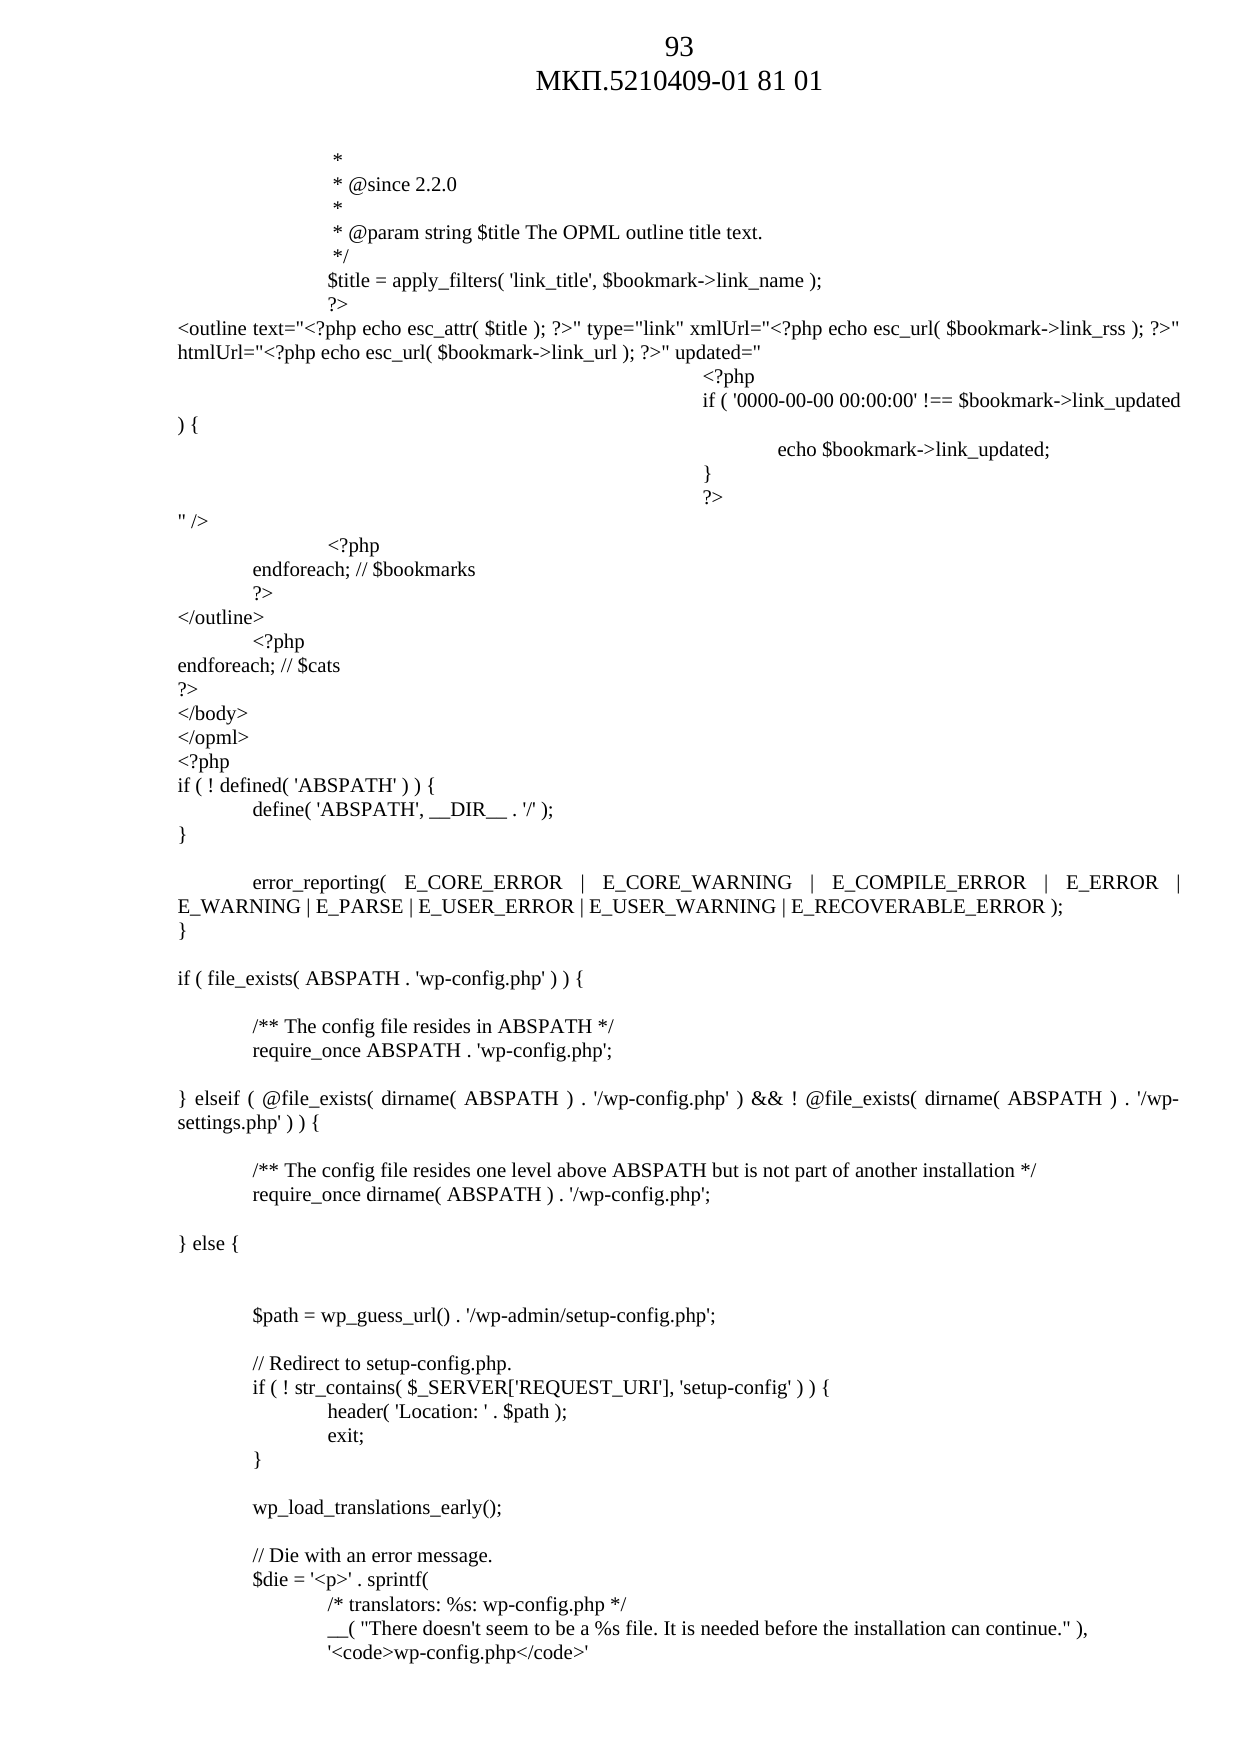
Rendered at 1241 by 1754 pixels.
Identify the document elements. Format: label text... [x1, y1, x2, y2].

text </opml> [177, 725, 1181, 749]
text <?php [177, 629, 1181, 653]
text '<code>wp-config.php</code>' [177, 1639, 1181, 1664]
text ?> [177, 484, 1181, 509]
text /** The config file resides one level above ABSPATH but is not part of another installation */ [177, 1158, 1181, 1182]
text " /> [177, 509, 1181, 533]
text require_once dirname( ABSPATH ) . '/wp-config.php'; [177, 1182, 1181, 1206]
text require_once ABSPATH . 'wp-config.php'; [177, 1038, 1181, 1062]
text exit; [177, 1423, 1181, 1447]
text // Redirect to setup-config.php. [177, 1351, 1181, 1375]
text endforeach; // $bookmarks [177, 557, 1181, 581]
text ?> [177, 677, 1181, 701]
text if ( ! str_contains( $_SERVER['REQUEST_URI'], 'setup-config' ) ) { [177, 1375, 1181, 1399]
text <?php [177, 533, 1181, 557]
text * [177, 148, 1181, 172]
text wp_load_translations_early(); [177, 1495, 1181, 1519]
text } [177, 918, 1181, 942]
text endforeach; // $cats [177, 653, 1181, 677]
text } [177, 1447, 1181, 1471]
text if ( file_exists( ABSPATH . 'wp-config.php' ) ) { [177, 966, 1181, 990]
text * [177, 196, 1181, 220]
text header( 'Location: ' . $path ); [177, 1399, 1181, 1423]
text $die = '<p>' . sprintf( [177, 1567, 1181, 1591]
text } else { [177, 1231, 1181, 1254]
text </outline> [177, 605, 1181, 629]
text <?php [177, 749, 1181, 773]
text echo $bookmark->link_updated; [177, 436, 1181, 461]
text error_reporting( E_CORE_ERROR | E_CORE_WARNING | E_COMPILE_ERROR | E_ERROR | E_WARNING | E_PARSE | E_USER_ERROR | E_USER_WARNING | E_RECOVERABLE_ERROR ); [177, 869, 1181, 918]
text */ [177, 244, 1181, 268]
text ?> [177, 581, 1181, 605]
text <outline text="<?php echo esc_attr( $title ); ?>" type="link" xmlUrl="<?php echo esc_url( $bookmark->link_rss ); ?>" htmlUrl="<?php echo esc_url( $bookmark->link_url ); ?>" updated=" [177, 316, 1181, 364]
text } [177, 461, 1181, 484]
text __( "There doesn't seem to be a %s file. It is needed before the installation can continue." ), [177, 1616, 1181, 1639]
text * @since 2.2.0 [177, 172, 1181, 196]
text define( 'ABSPATH', __DIR__ . '/' ); [177, 797, 1181, 821]
text // Die with an error message. [177, 1543, 1181, 1567]
text <?php [177, 364, 1181, 388]
text $path = wp_guess_url() . '/wp-admin/setup-config.php'; [177, 1303, 1181, 1327]
text /** The config file resides in ABSPATH */ [177, 1014, 1181, 1038]
text if ( ! defined( 'ABSPATH' ) ) { [177, 773, 1181, 797]
text if ( '0000-00-00 00:00:00' !== $bookmark->link_updated ) { [177, 388, 1181, 436]
text /* translators: %s: wp-config.php */ [177, 1591, 1181, 1616]
text </body> [177, 701, 1181, 725]
text } [177, 821, 1181, 846]
text } elseif ( @file_exists( dirname( ABSPATH ) . '/wp-config.php' ) && ! @file_exists( dirname( ABSPATH ) . '/wp-settings.php' ) ) { [177, 1086, 1181, 1134]
text * @param string $title The OPML outline title text. [177, 220, 1181, 244]
text ?> [177, 292, 1181, 316]
text $title = apply_filters( 'link_title', $bookmark->link_name ); [177, 268, 1181, 292]
